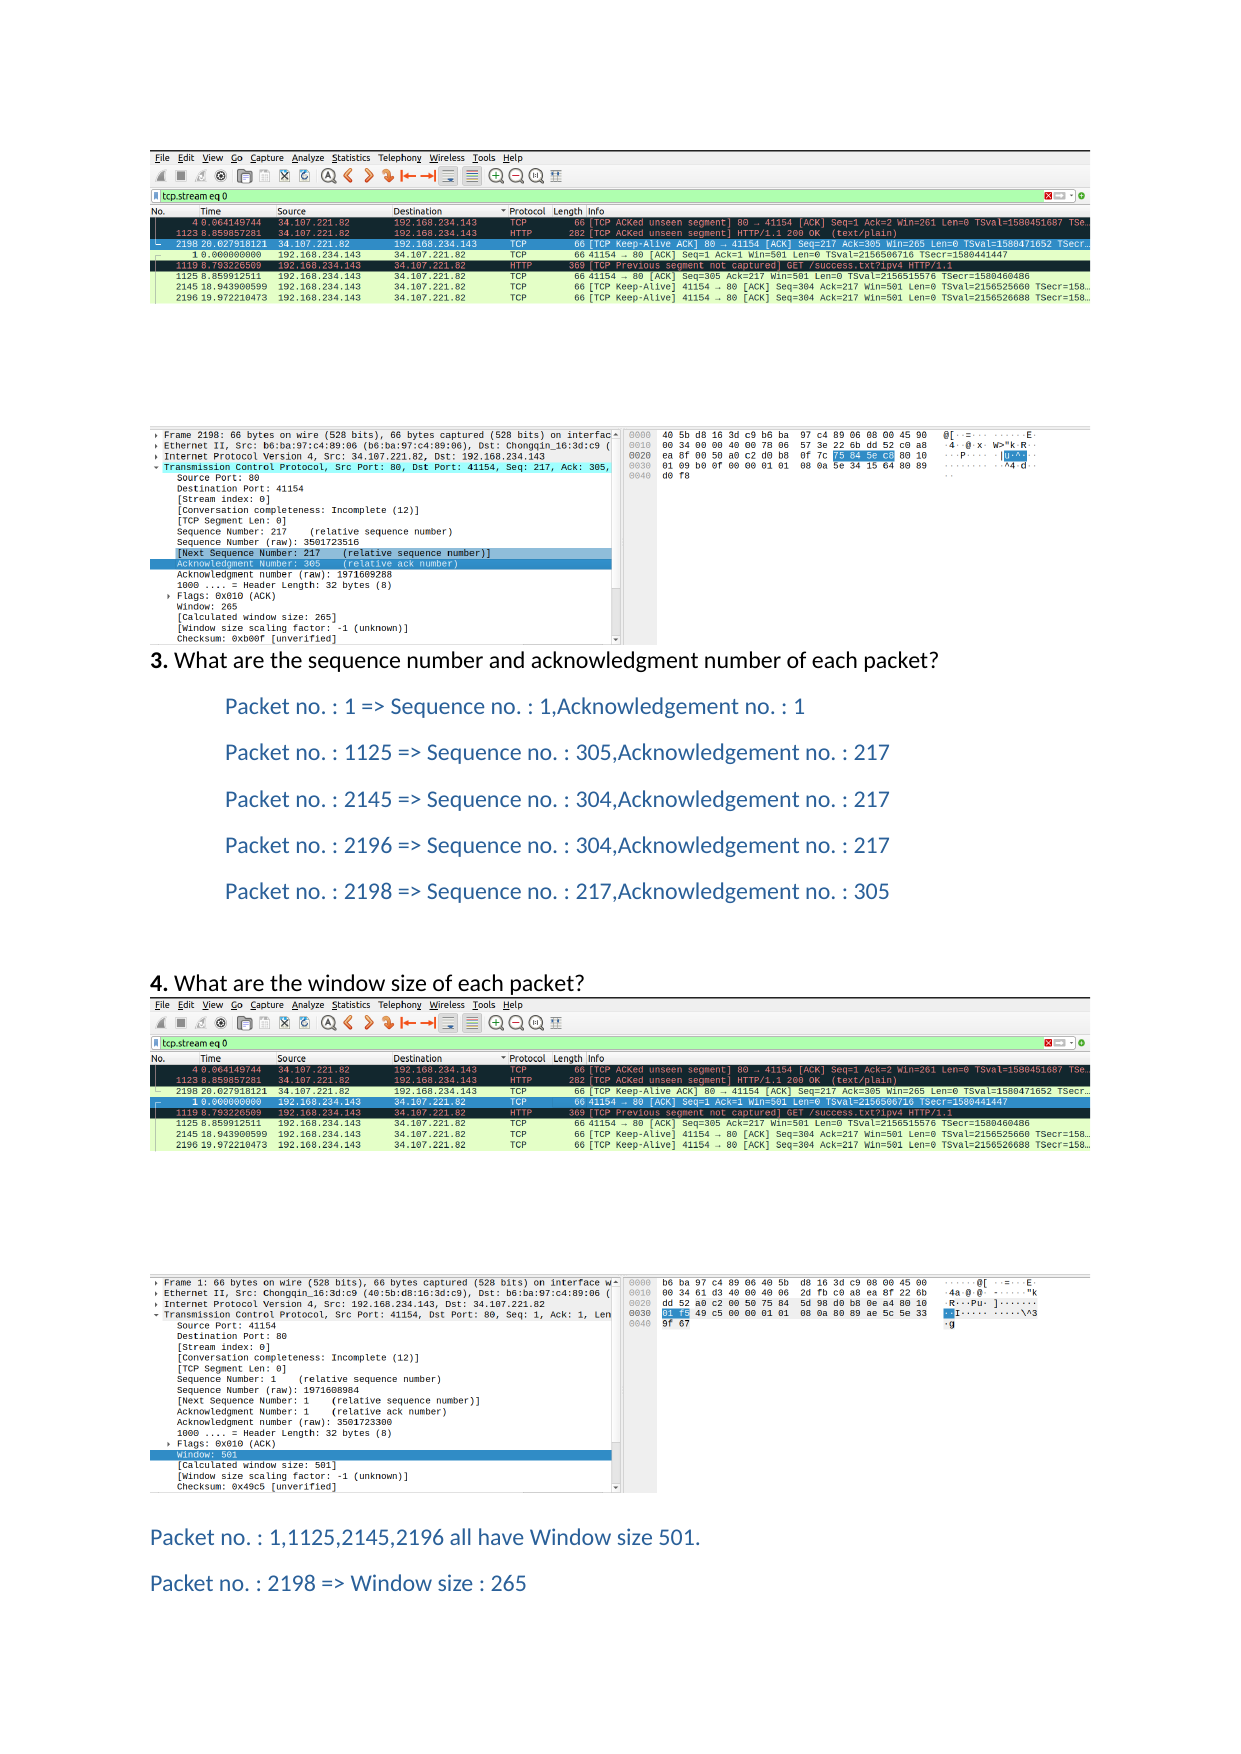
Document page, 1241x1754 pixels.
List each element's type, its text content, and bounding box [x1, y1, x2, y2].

picture [150, 997, 1091, 1493]
text Packet no. : 2198 => Sequence no. : 217,Acknowledgement no. : 305 [150, 876, 1090, 905]
text Packet no. : 2198 => Window size : 265 [150, 1568, 1090, 1597]
text Packet no. : 1125 => Sequence no. : 305,Acknowledgement no. : 217 [150, 737, 1090, 767]
picture [150, 150, 1091, 645]
text Packet no. : 1,1125,2145,2196 all have Window size 501. [150, 1522, 1090, 1551]
text 4. What are the window size of each packet? [150, 968, 1090, 997]
text Packet no. : 2145 => Sequence no. : 304,Acknowledgement no. : 217 [150, 784, 1090, 813]
text 3. What are the sequence number and acknowledgment number of each packet? [150, 645, 1090, 674]
text Packet no. : 2196 => Sequence no. : 304,Acknowledgement no. : 217 [150, 830, 1090, 859]
text Packet no. : 1 => Sequence no. : 1,Acknowledgement no. : 1 [150, 691, 1090, 720]
